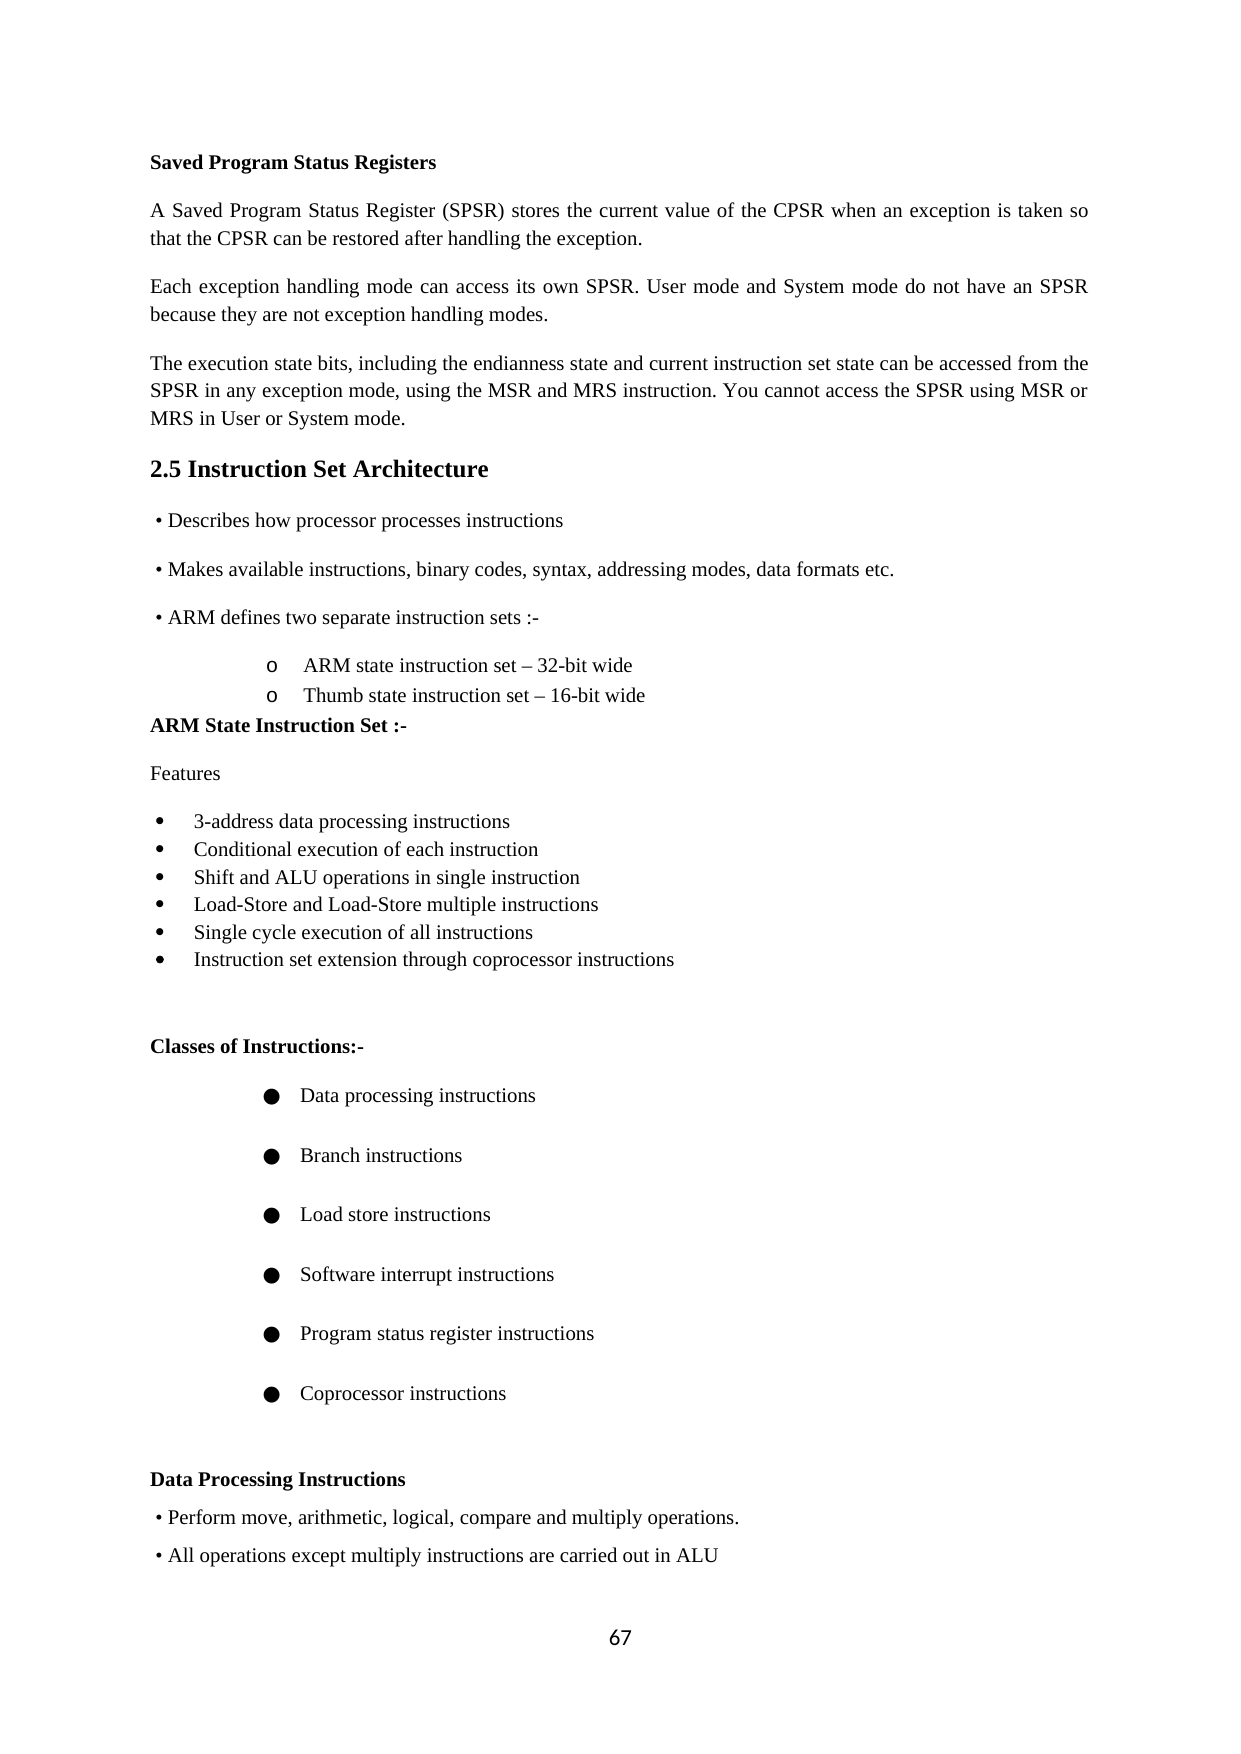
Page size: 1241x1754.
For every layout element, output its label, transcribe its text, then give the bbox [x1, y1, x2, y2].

list Shift and ALU operations in single instruction [156, 864, 1090, 889]
text • Makes available instructions, binary codes, syntax, addressing modes, data formats etc. [150, 556, 1090, 581]
text Data Processing Instructions [150, 1467, 1090, 1491]
list Conditional execution of each instruction [156, 837, 1090, 861]
list Instruction set extension through coprocessor instructions [156, 947, 1090, 971]
list ARM state instruction set – 32-bit wide [266, 653, 1090, 679]
text • Perform move, arithmetic, logical, compare and multiply operations. [150, 1505, 1090, 1529]
text • All operations except multiply instructions are carried out in ALU [150, 1543, 1090, 1567]
text 2.5 Instruction Set Architecture [150, 454, 1090, 483]
text ARM State Instruction Set :- [150, 712, 1090, 737]
text Features [150, 761, 1090, 785]
text Classes of Instructions:- [150, 1034, 1090, 1058]
text • Describes how processor processes instructions [150, 508, 1090, 532]
list Software interrupt instructions [262, 1250, 1090, 1293]
text A Saved Program Status Register (SPSR) stores the current value of the CPSR when an exception is taken so that the CPSR can be restored after handling the exception. [150, 198, 1090, 250]
list Load store instructions [262, 1191, 1090, 1233]
list Thumb state instruction set – 16-bit wide [266, 683, 1090, 709]
text Each exception handling mode can access its own SPSR. User mode and System mode do not have an SPSR because they are not exception handling modes. [150, 274, 1090, 326]
list Load-Store and Load-Store multiple instructions [156, 892, 1090, 916]
list Branch instructions [262, 1131, 1090, 1174]
text Saved Program Status Registers [150, 150, 1090, 174]
list 3-address data processing instructions [156, 809, 1090, 833]
list Coprocessor instructions [262, 1369, 1090, 1412]
list Program status register instructions [262, 1310, 1090, 1352]
list Data processing instructions [262, 1072, 1090, 1114]
list Single cycle execution of all instructions [156, 920, 1090, 944]
text • ARM defines two separate instruction sets :- [150, 605, 1090, 629]
text The execution state bits, including the endianness state and current instruction set state can be accessed from the SPSR in any exception mode, using the MSR and MRS instruction. You cannot access the SPSR using MSR or MRS in User or System mode. [150, 351, 1090, 430]
